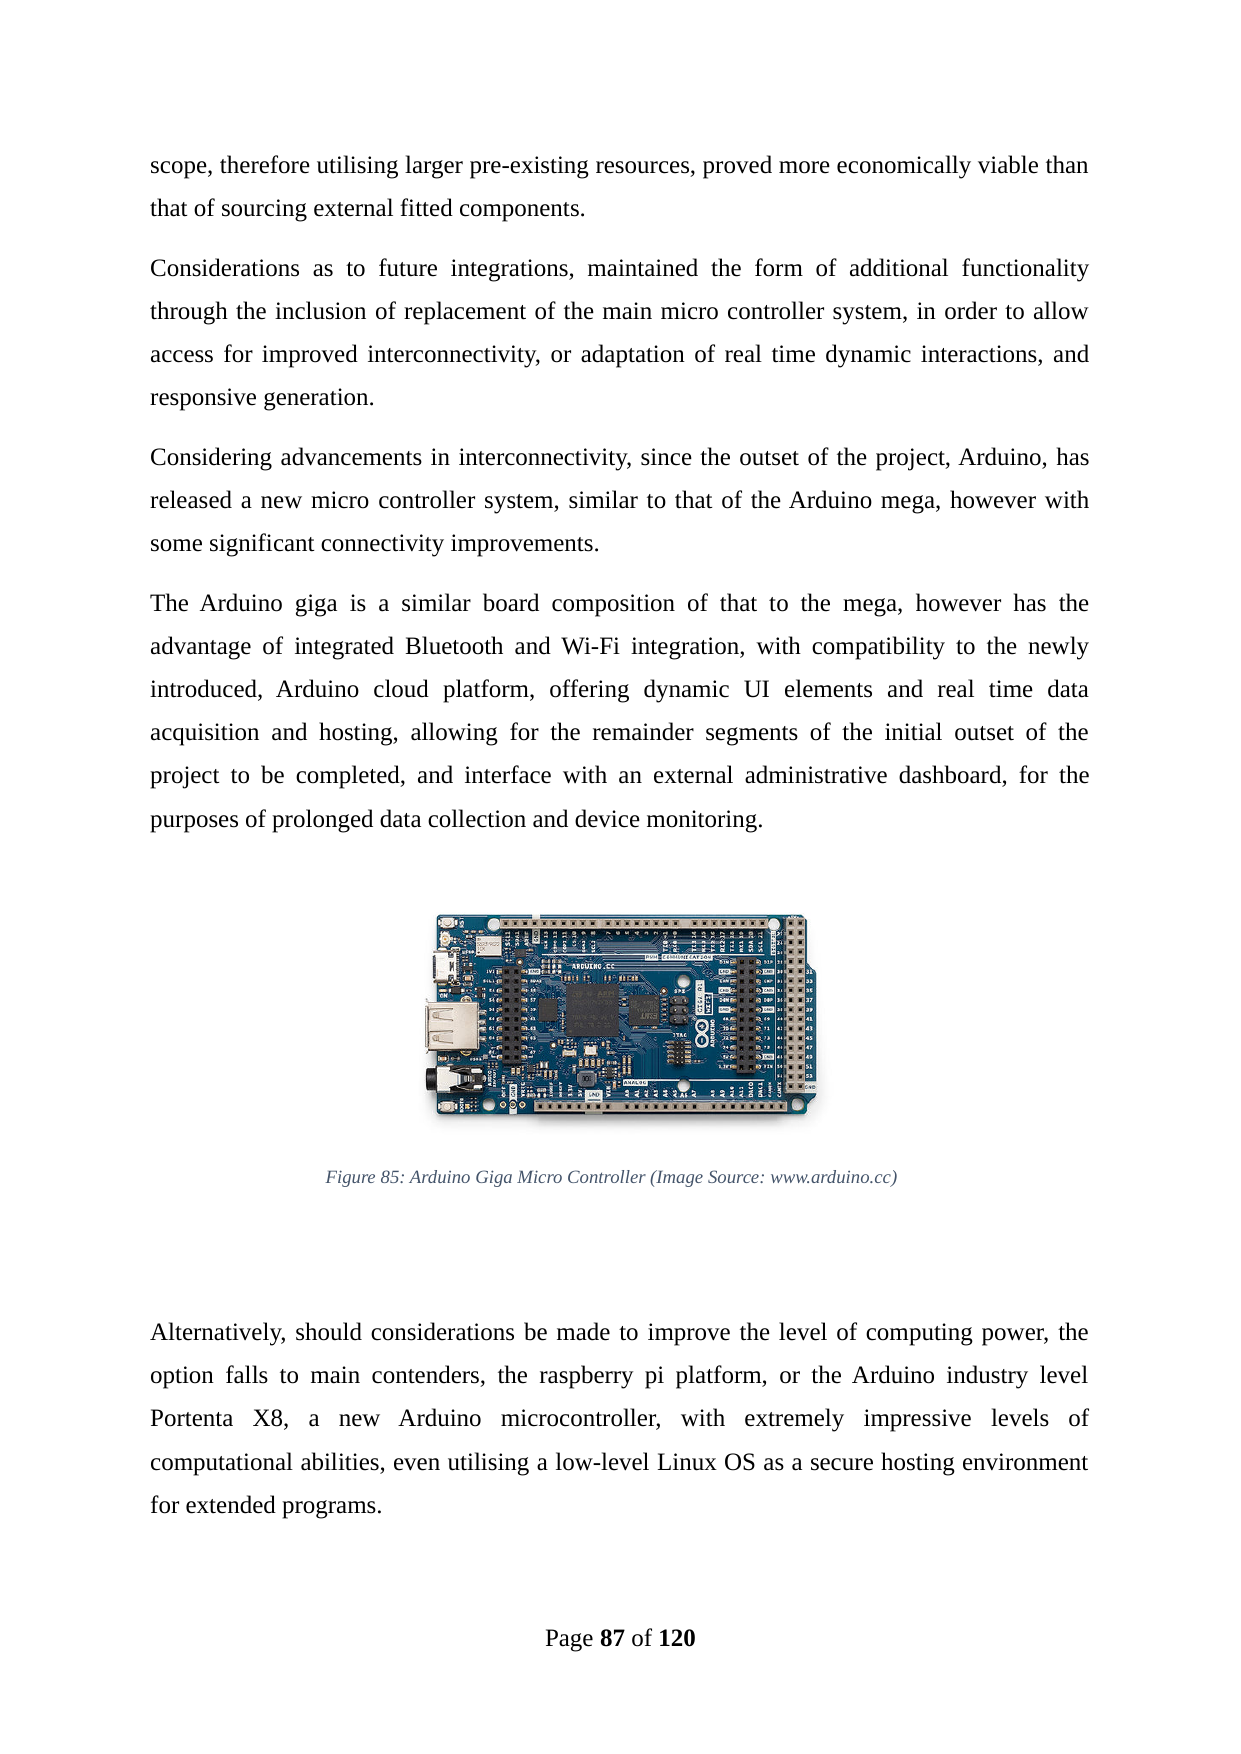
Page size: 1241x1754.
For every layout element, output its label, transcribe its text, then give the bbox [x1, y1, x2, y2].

text The Arduino giga is a similar board composition of that to the mega, however has the advantage of integrated Bluetooth and Wi-Fi integration, with compatibility to the newly introduced, Arduino cloud platform, offering dynamic UI elements and real time data acquisition and hosting, allowing for the remainder segments of the initial outset of the project to be completed, and interface with an external administrative dashboard, for the purposes of prolonged data collection and device monitoring. [150, 588, 1090, 832]
text Considering advancements in interconnectivity, since the outset of the project, Arduino, has released a new micro controller system, similar to that of the Arduino mega, however with some significant connectivity improvements. [150, 442, 1090, 557]
text Considerations as to future integrations, maintained the form of additional functionality through the inclusion of replacement of the main micro controller system, in order to allow access for improved interconnectivity, or adaptation of real time dynamic interactions, and responsive generation. [150, 253, 1090, 411]
picture [403, 851, 838, 1165]
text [150, 150, 1090, 222]
text Alternatively, should considerations be made to improve the level of computing power, the option falls to main contenders, the raspberry pi platform, or the Arduino industry level Portenta X8, a new Arduino microcontroller, with extremely impressive levels of computational abilities, even utilising a low-level Linux OS as a secure hosting environment for extended programs. [150, 1317, 1090, 1518]
